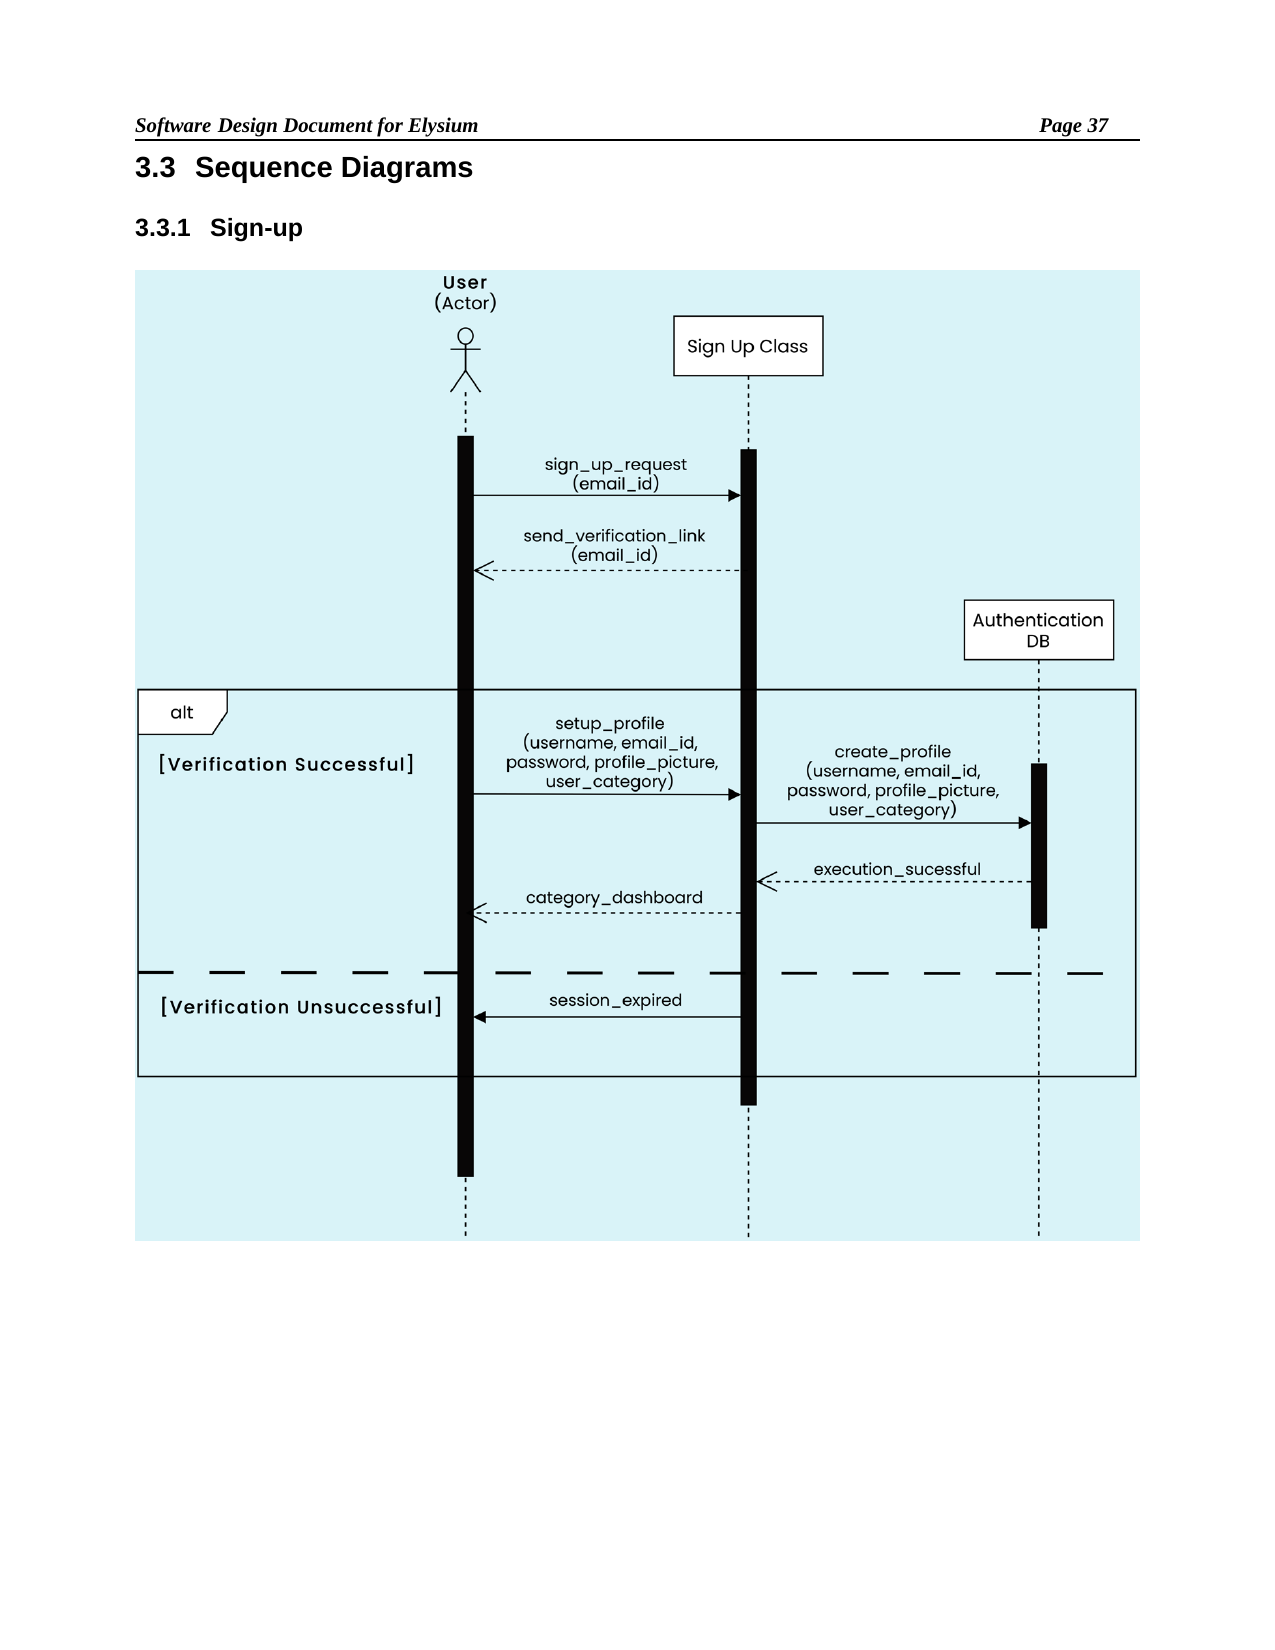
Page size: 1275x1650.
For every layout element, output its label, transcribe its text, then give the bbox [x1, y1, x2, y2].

list Sign-up [135, 213, 1140, 241]
subtitle Sequence Diagrams [135, 150, 1140, 183]
picture [135, 270, 1140, 1241]
